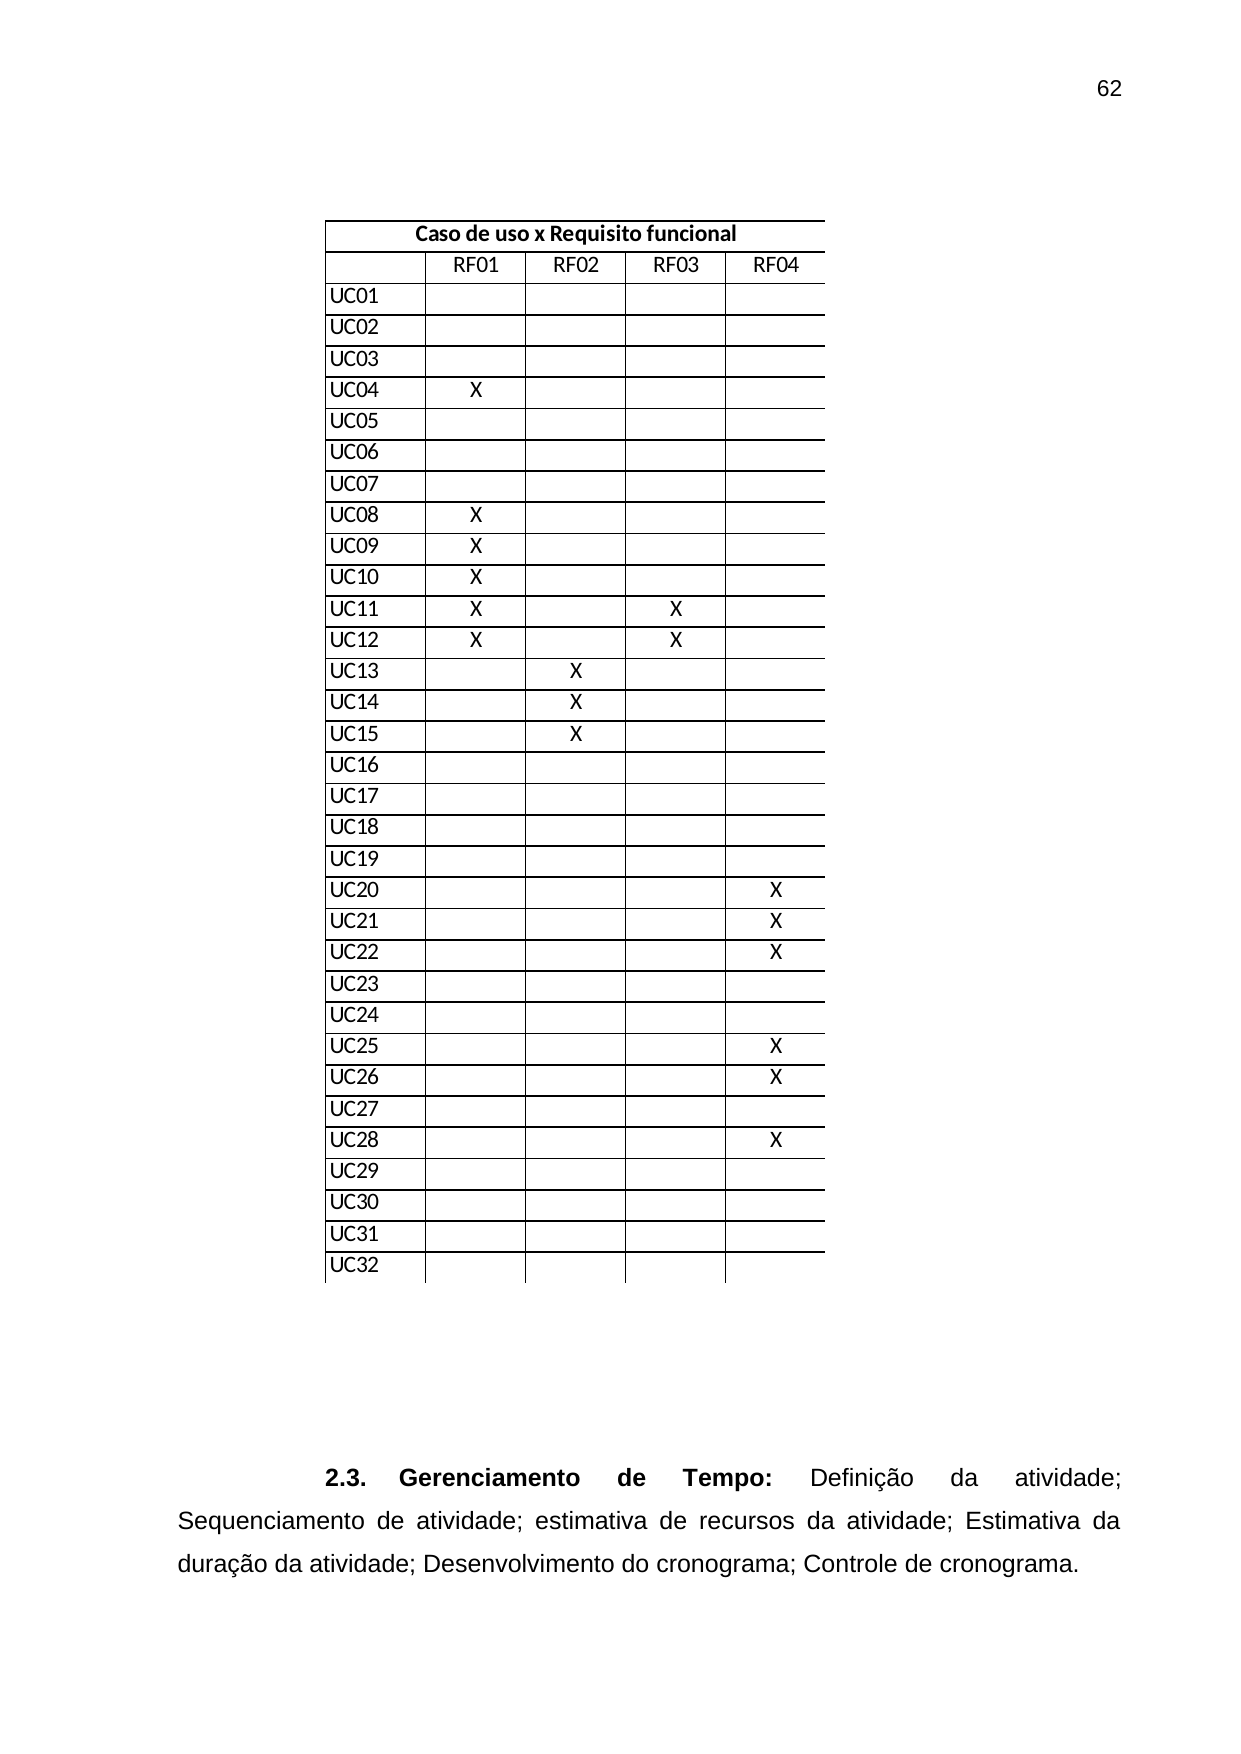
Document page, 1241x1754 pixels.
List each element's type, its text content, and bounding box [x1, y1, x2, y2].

text Gerenciamento de Tempo: Definição da atividade; Sequenciamento de atividade; estimativa de recursos da atividade; Estimativa da duração da atividade; Desenvolvimento do cronograma; Controle de cronograma. [177, 1463, 1122, 1578]
